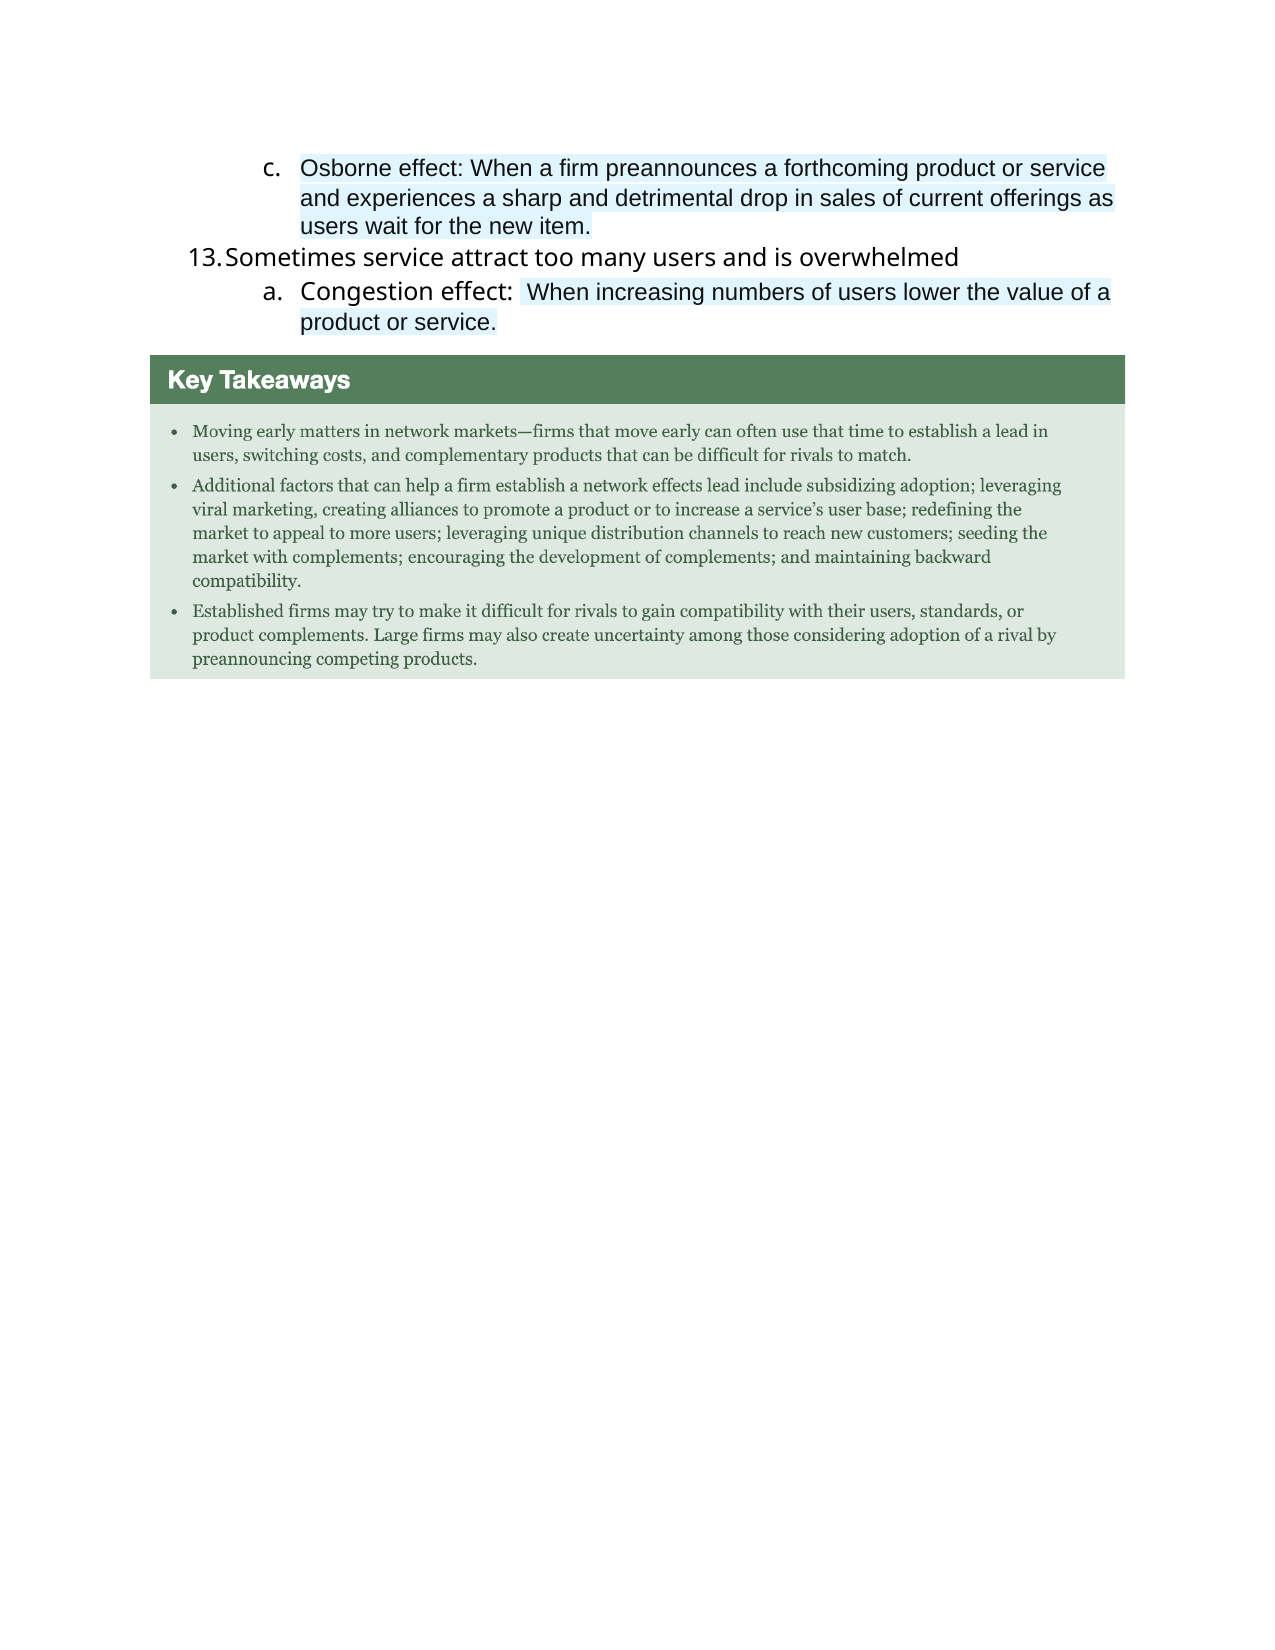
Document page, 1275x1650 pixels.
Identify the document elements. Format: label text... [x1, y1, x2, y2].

picture [150, 355, 1125, 679]
list Congestion effect: When increasing numbers of users lower the value of a product or service. [262, 273, 1125, 335]
list Sometimes service attract too many users and is overwhelmed [187, 239, 1125, 273]
list Osborne effect: When a firm preannounces a forthcoming product or service and experiences a sharp and detrimental drop in sales of current offerings as users wait for the new item. [262, 150, 1125, 239]
